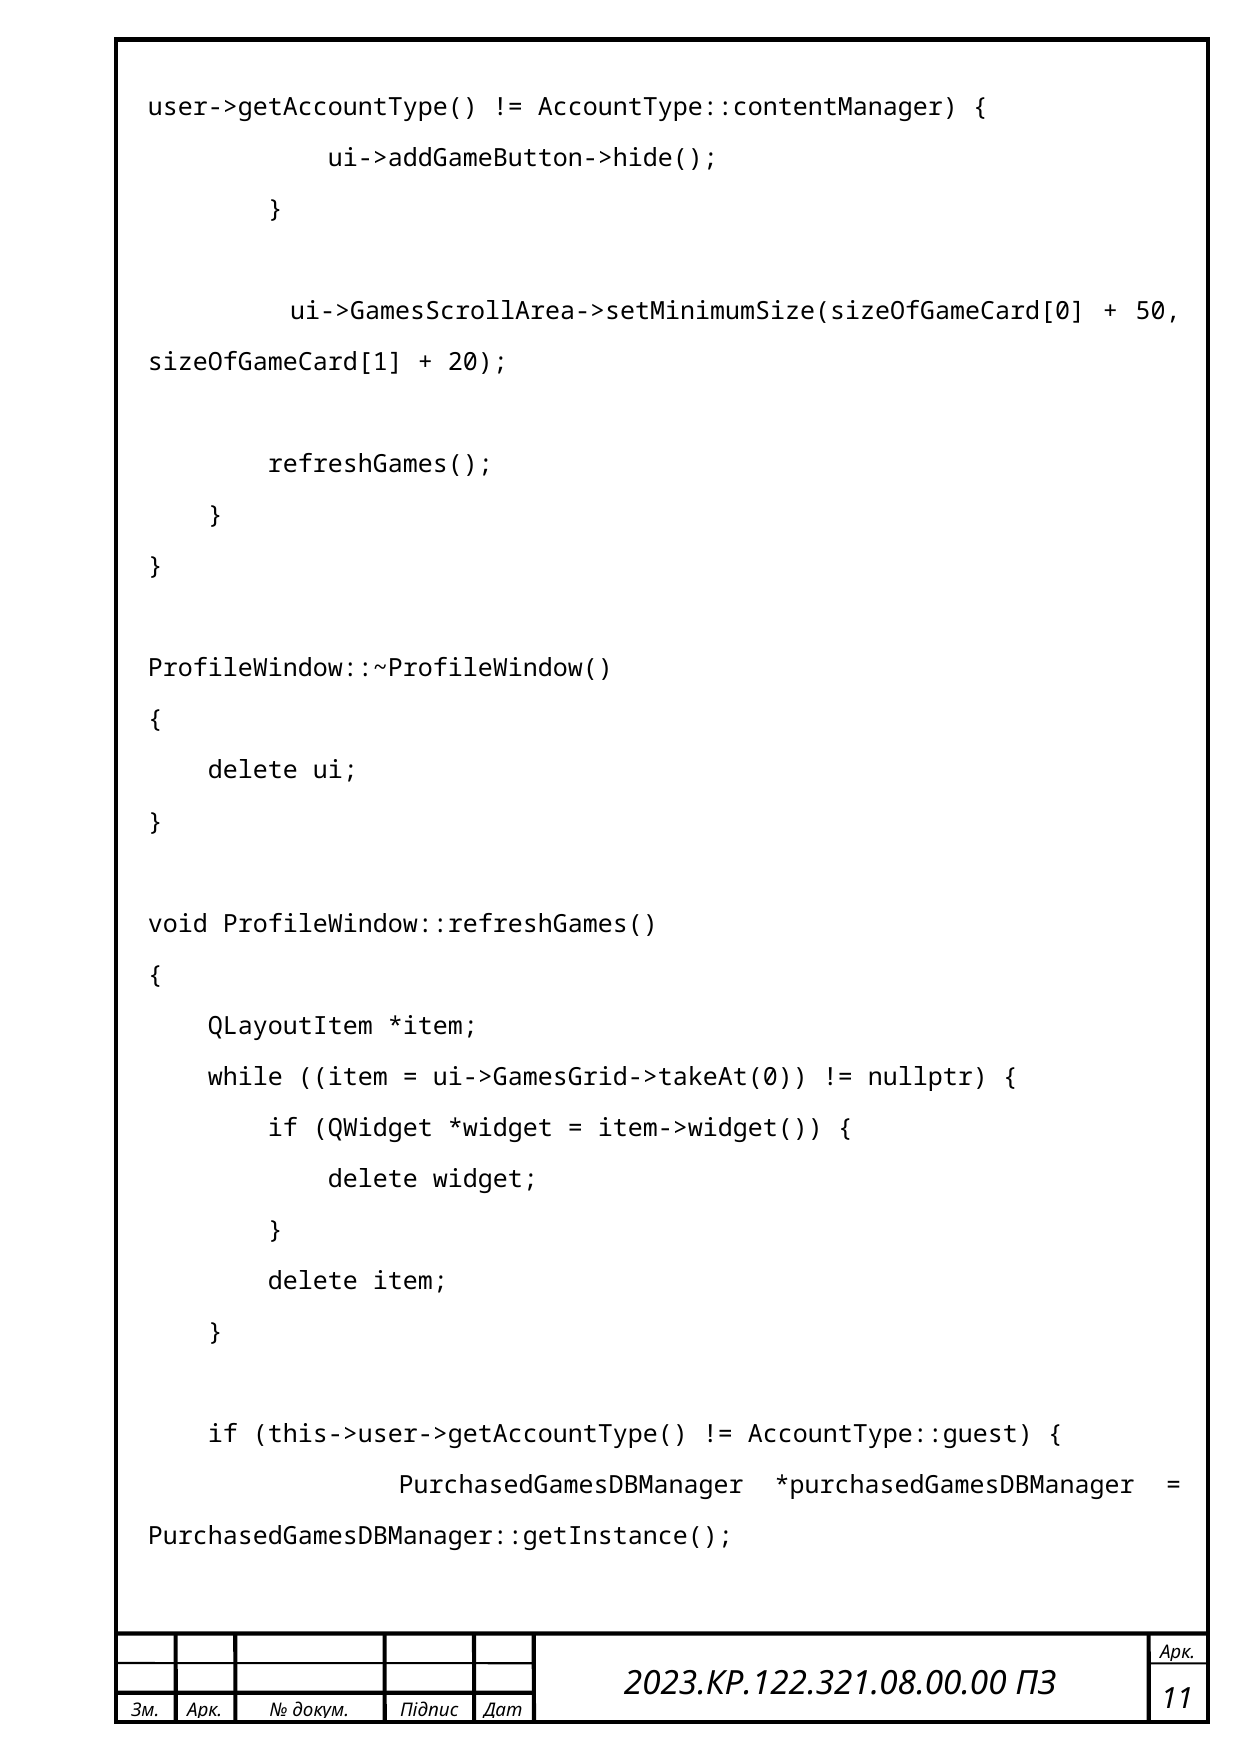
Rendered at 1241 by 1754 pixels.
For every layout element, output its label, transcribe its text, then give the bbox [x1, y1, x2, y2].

text ui->GamesScrollArea->setMinimumSize(sizeOfGameCard[0] + 50, sizeOfGameCard[1] + 20); [148, 293, 1181, 378]
text void ProfileWindow::refreshGames() [148, 905, 1181, 939]
text } [148, 548, 1181, 582]
text { [148, 701, 1181, 735]
text delete widget; [148, 1161, 1181, 1194]
text { [148, 956, 1181, 990]
text } [148, 1314, 1181, 1348]
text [148, 89, 1181, 123]
text delete item; [148, 1263, 1181, 1297]
text } [148, 1212, 1181, 1246]
text if (QWidget *widget = item->widget()) { [148, 1109, 1181, 1143]
text QLayoutItem *item; [148, 1007, 1181, 1041]
text while ((item = ui->GamesGrid->takeAt(0)) != nullptr) { [148, 1058, 1181, 1092]
text } [148, 191, 1181, 225]
text refreshGames(); [148, 446, 1181, 480]
text delete ui; [148, 752, 1181, 786]
text if (this->user->getAccountType() != AccountType::guest) { [148, 1416, 1181, 1450]
text } [148, 497, 1181, 531]
text ProfileWindow::~ProfileWindow() [148, 650, 1181, 684]
text PurchasedGamesDBManager *purchasedGamesDBManager = PurchasedGamesDBManager::getInstance(); [148, 1467, 1181, 1552]
text ui->addGameButton->hide(); [148, 140, 1181, 174]
text } [148, 803, 1181, 837]
